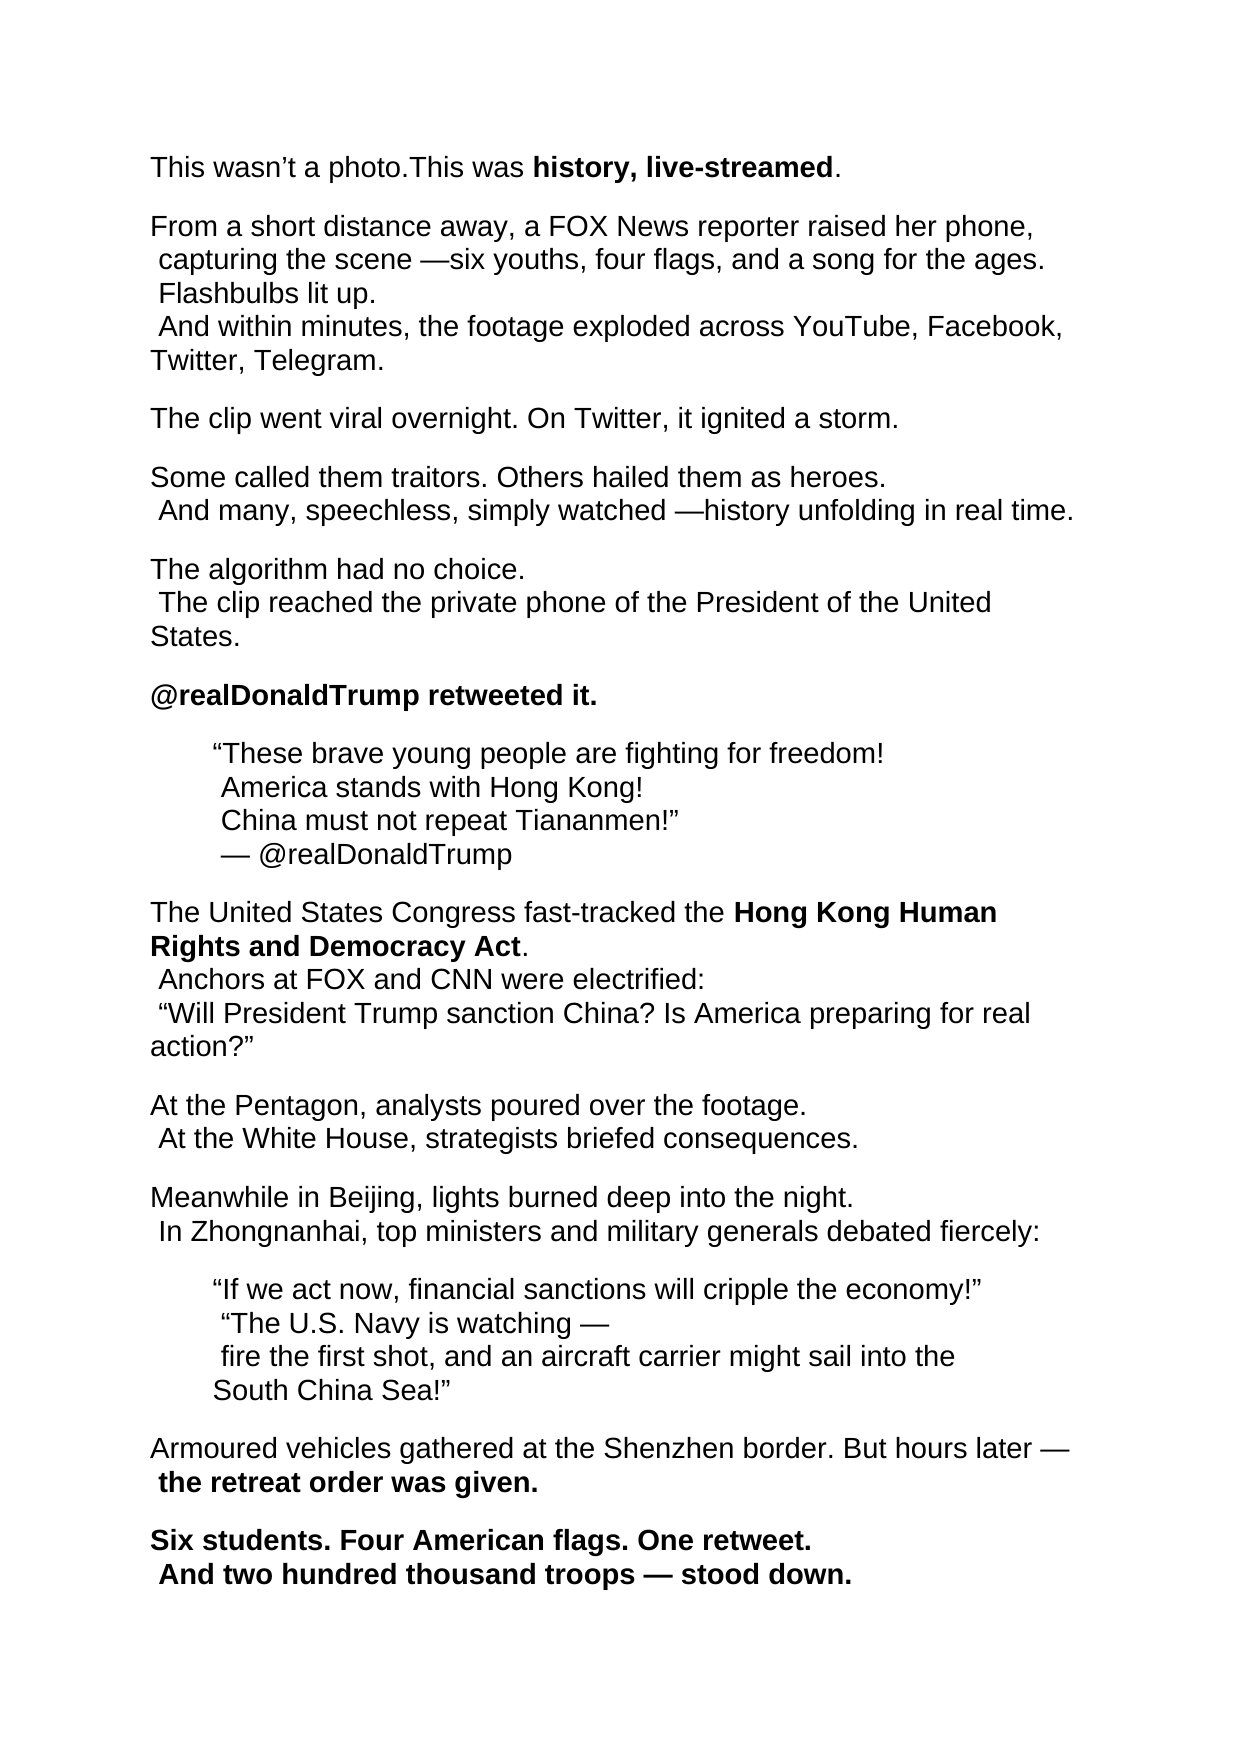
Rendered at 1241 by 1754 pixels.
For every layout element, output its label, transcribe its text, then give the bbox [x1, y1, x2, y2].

text At the Pentagon, analysts poured over the footage. At the White House, strategists briefed consequences. [150, 1088, 1090, 1155]
text “These brave young people are fighting for freedom! America stands with Hong Kong! China must not repeat Tiananmen!” — @realDonaldTrump [212, 736, 1028, 870]
text “If we act now, financial sanctions will cripple the economy!” “The U.S. Navy is watching — fire the first shot, and an aircraft carrier might sail into the South China Sea!” [212, 1272, 1028, 1406]
text The clip went viral overnight. On Twitter, it ignited a storm. [150, 401, 1090, 435]
text From a short distance away, a FOX News reporter raised her phone, capturing the scene —six youths, four flags, and a song for the ages. Flashbulbs lit up. And within minutes, the footage exploded across YouTube, Facebook, Twitter, Telegram. [150, 208, 1090, 376]
text The algorithm had no choice. The clip reached the private phone of the President of the United States. [150, 552, 1090, 652]
text Armoured vehicles gathered at the Shenzhen border. But hours later — the retreat order was given. [150, 1431, 1090, 1498]
text Six students. Four American flags. One retweet. And two hundred thousand troops — stood down. [150, 1523, 1090, 1590]
text The United States Congress fast-tracked the Hong Kong Human Rights and Democracy Act. Anchors at FOX and CNN were electrified: “Will President Trump sanction China? Is America preparing for real action?” [150, 895, 1090, 1063]
text Meanwhile in Beijing, lights burned deep into the night. In Zhongnanhai, top ministers and military generals debated fiercely: [150, 1180, 1090, 1247]
text @realDonaldTrump retweeted it. [150, 677, 1090, 711]
text Some called them traitors. Others hailed them as heroes. And many, speechless, simply watched —history unfolding in real time. [150, 460, 1090, 527]
text This wasn’t a photo.This was history, live-streamed. [150, 150, 1090, 183]
